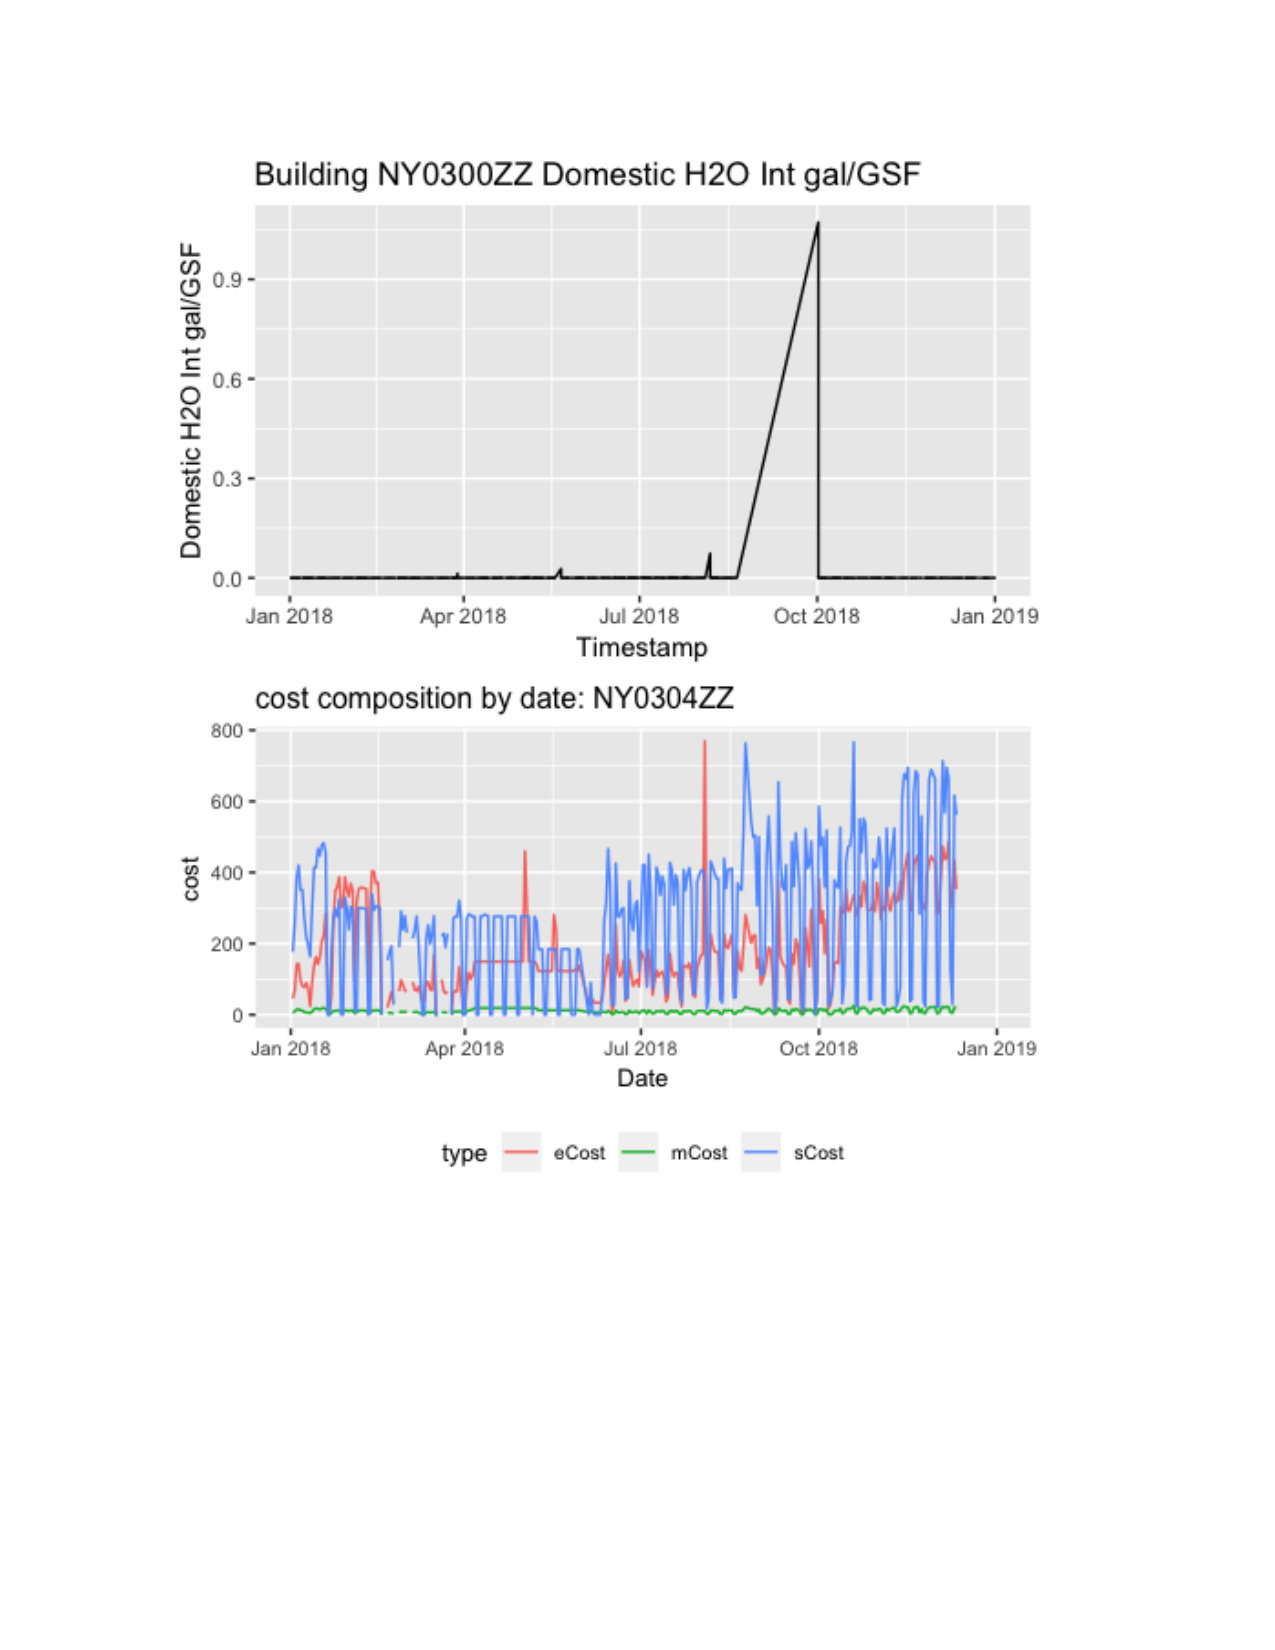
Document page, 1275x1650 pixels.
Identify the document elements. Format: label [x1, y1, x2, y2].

picture [168, 150, 1044, 1200]
